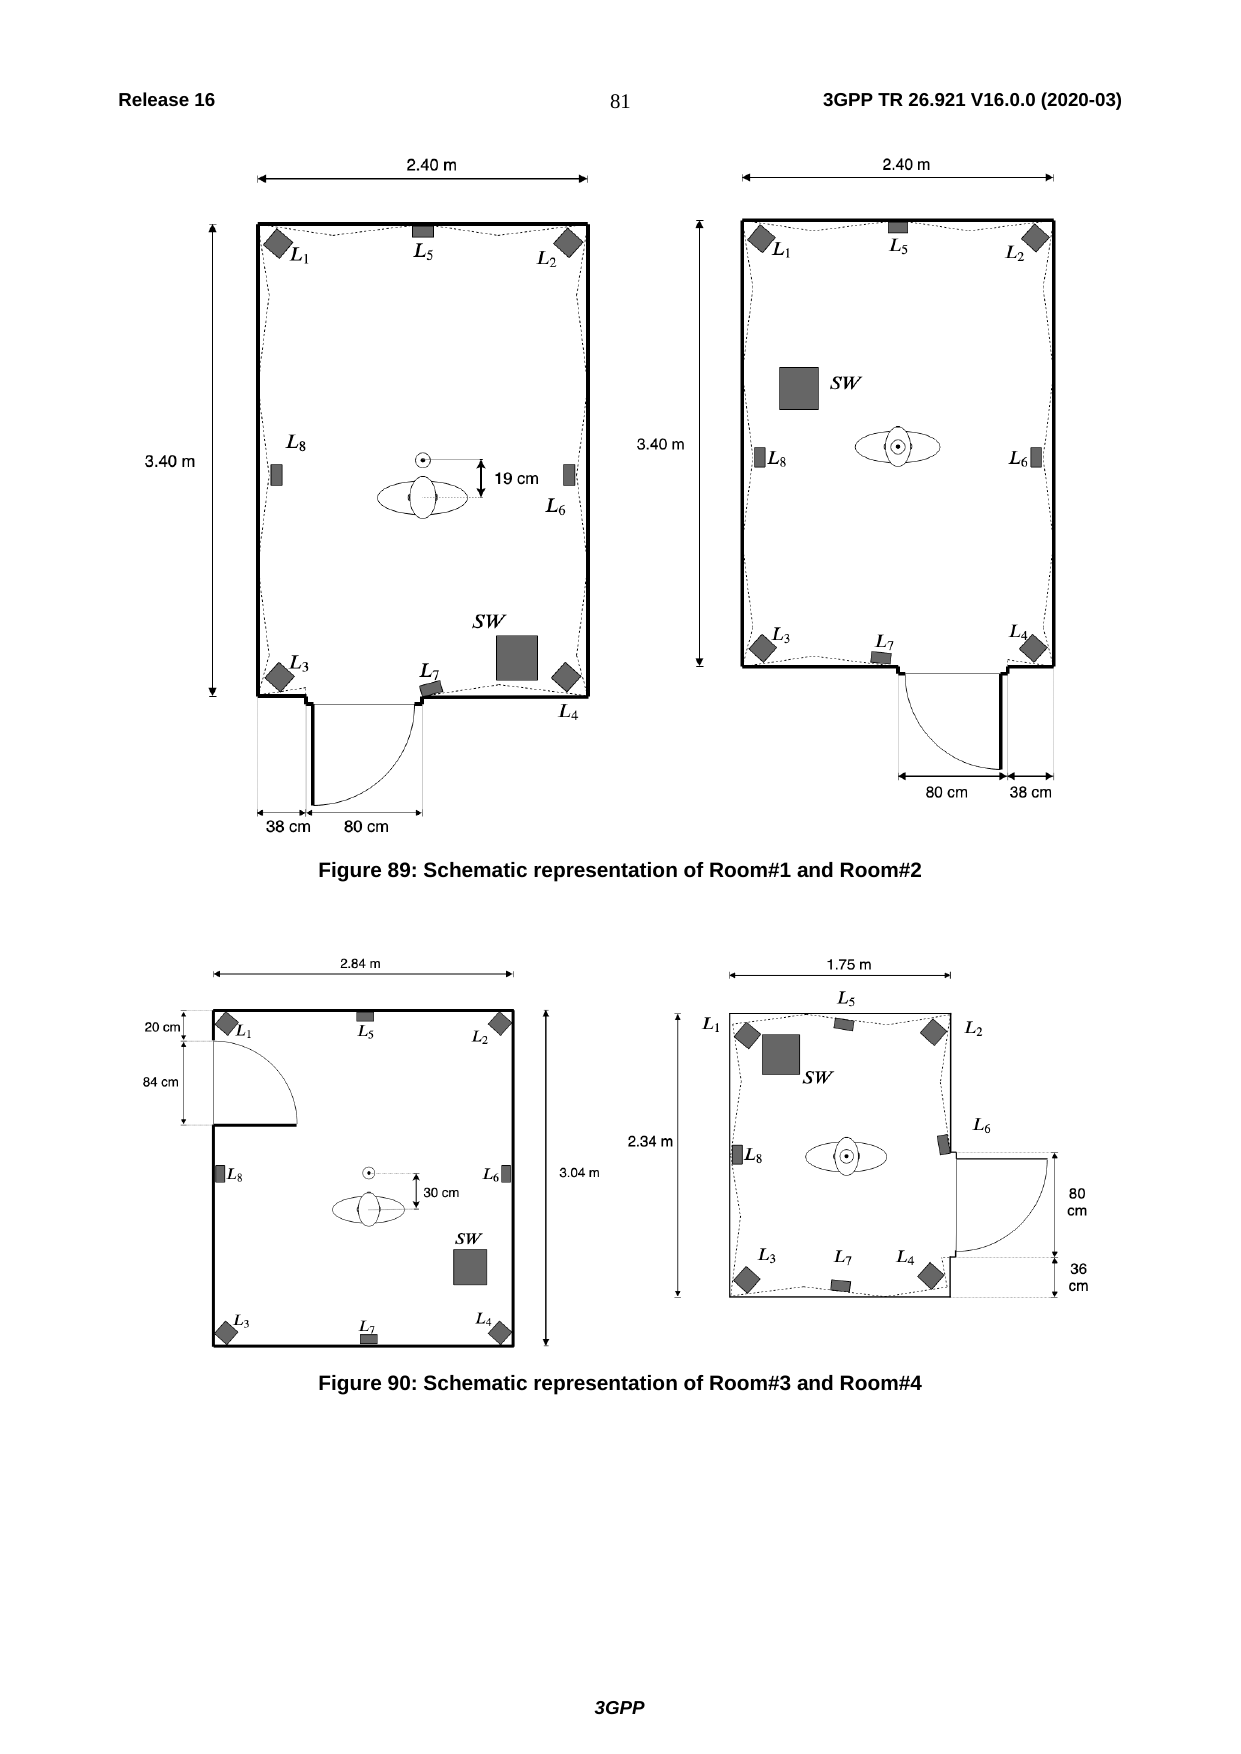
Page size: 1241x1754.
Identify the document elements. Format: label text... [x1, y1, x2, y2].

text Figure 89: Schematic representation of Room#1 and Room#2 [118, 858, 1122, 882]
picture [624, 153, 1097, 802]
table_header [118, 949, 613, 1371]
table_header [613, 949, 1108, 1371]
picture [624, 955, 1097, 1304]
text Figure 90: Schematic representation of Room#3 and Room#4 [118, 1371, 1122, 1394]
table_header [613, 148, 1108, 858]
table_header [118, 148, 613, 858]
picture [129, 955, 602, 1352]
picture [129, 153, 602, 839]
